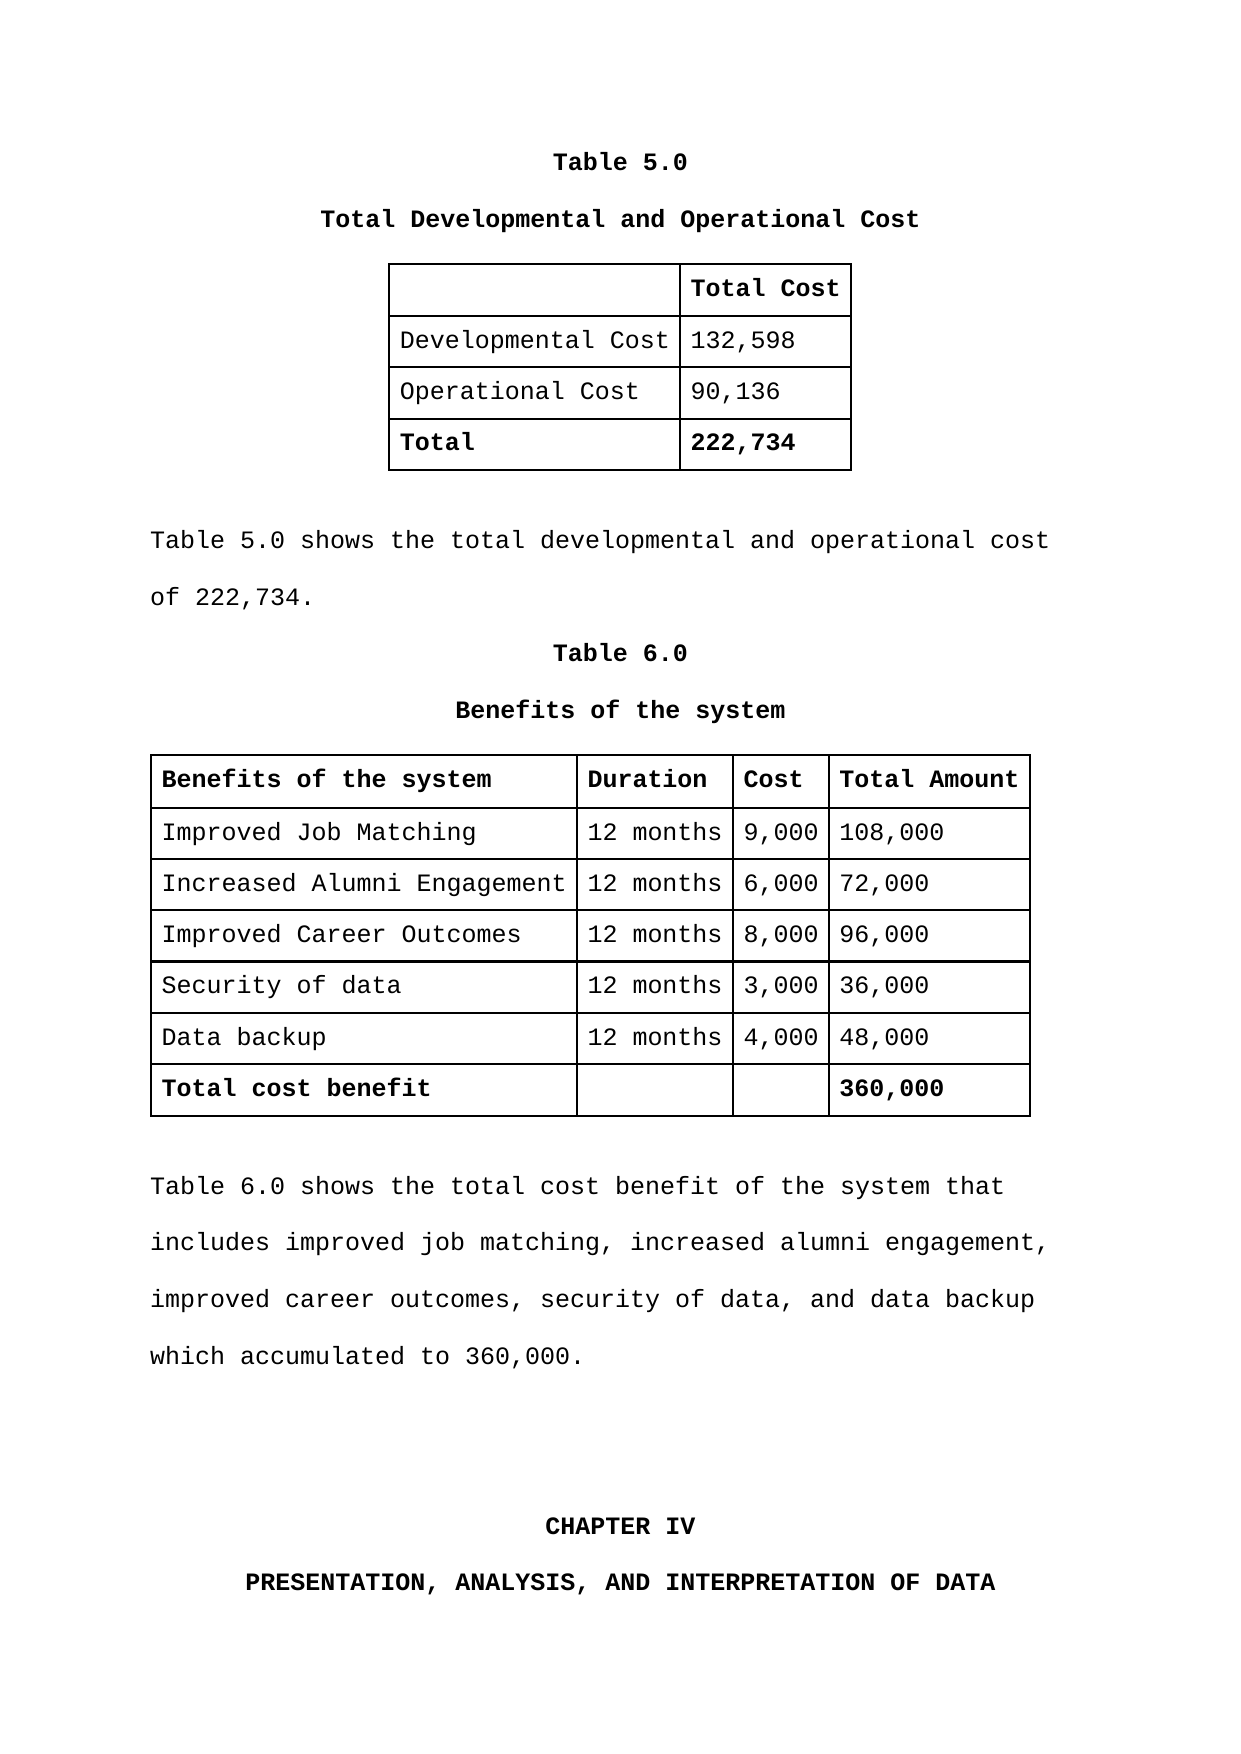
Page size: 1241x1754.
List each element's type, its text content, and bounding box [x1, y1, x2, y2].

table_cell 96,000 [830, 911, 1029, 960]
table_cell [578, 1065, 732, 1114]
table_cell Data backup [152, 1014, 576, 1063]
table_cell 4,000 [734, 1014, 828, 1063]
table_cell Operational Cost [390, 368, 679, 417]
table_cell Improved Career Outcomes [152, 911, 576, 960]
table_cell 8,000 [734, 911, 828, 960]
text Table 5.0 shows the total developmental and operational cost of 222,734. [150, 527, 1090, 612]
text Table 6.0 [150, 641, 1090, 669]
table_header Cost [734, 756, 828, 807]
table_cell Total [390, 420, 679, 469]
text Table 6.0 shows the total cost benefit of the system that includes improved job matching, increased alumni engagement, improved career outcomes, security of data, and data backup which accumulated to 360,000. [150, 1173, 1090, 1372]
table_cell 12 months [578, 1014, 732, 1063]
text Benefits of the system [150, 697, 1090, 726]
table_cell 6,000 [734, 860, 828, 909]
text PRESENTATION, ANALYSIS, AND INTERPRETATION OF DATA [150, 1570, 1090, 1598]
table_cell 12 months [578, 860, 732, 909]
table_cell 90,136 [681, 368, 850, 417]
table_header Duration [578, 756, 732, 807]
text Total Developmental and Operational Cost [150, 207, 1090, 235]
table_cell 12 months [578, 911, 732, 960]
table_cell 12 months [578, 809, 732, 858]
table_header Total Cost [681, 265, 850, 315]
table_cell Security of data [152, 963, 576, 1012]
table_cell 12 months [578, 963, 732, 1012]
table_cell Increased Alumni Engagement [152, 860, 576, 909]
text Table 5.0 [150, 150, 1090, 178]
table_cell Total cost benefit [152, 1065, 576, 1114]
table_cell 48,000 [830, 1014, 1029, 1063]
table_header [390, 265, 679, 315]
table_cell 132,598 [681, 317, 850, 366]
table_header Total Amount [830, 756, 1029, 807]
table_cell 108,000 [830, 809, 1029, 858]
table_cell Developmental Cost [390, 317, 679, 366]
table_cell 360,000 [830, 1065, 1029, 1114]
text CHAPTER IV [150, 1513, 1090, 1542]
table_header Benefits of the system [152, 756, 576, 807]
table_cell [734, 1065, 828, 1114]
table_cell 36,000 [830, 963, 1029, 1012]
table_cell 72,000 [830, 860, 1029, 909]
table_cell 3,000 [734, 963, 828, 1012]
table_cell Improved Job Matching [152, 809, 576, 858]
table_cell 222,734 [681, 420, 850, 469]
table_cell 9,000 [734, 809, 828, 858]
